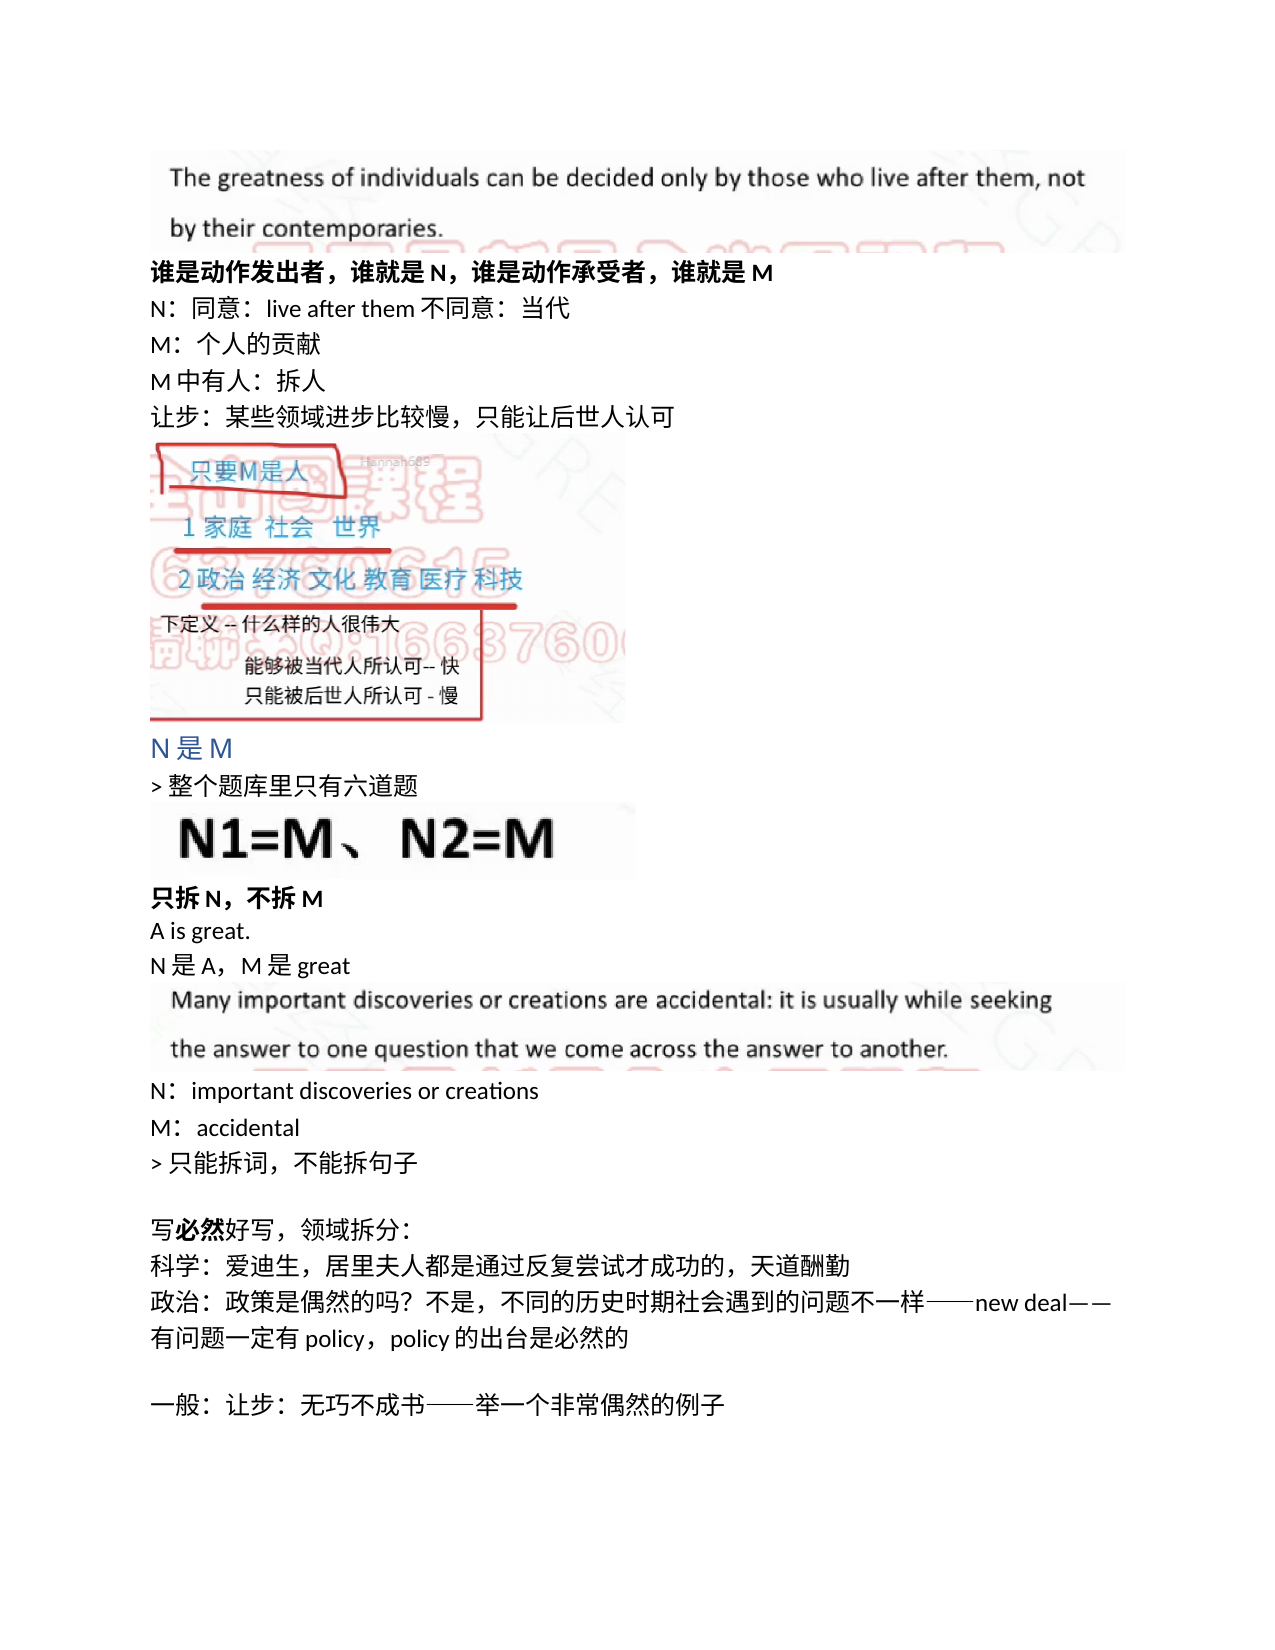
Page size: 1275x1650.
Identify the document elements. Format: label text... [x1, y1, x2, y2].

text > 整个题库里只有六道题 [150, 766, 1125, 802]
text N：important discoveries or creations [150, 1071, 1125, 1107]
subtitle N是M [150, 727, 1125, 766]
text 谁是动作发出者，谁就是N，谁是动作承受者，谁就是M [150, 253, 1125, 288]
text 一般：让步：无巧不成书——举一个非常偶然的例子 [150, 1386, 1125, 1422]
text 让步：某些领域进步比较慢，只能让后世人认可 [150, 397, 1125, 433]
text M：accidental [150, 1107, 1125, 1143]
picture [150, 982, 1125, 1071]
text M中有人：拆人 [150, 361, 1125, 397]
picture [150, 150, 1125, 253]
text 政治：政策是偶然的吗？不是，不同的历史时期社会遇到的问题不一样——new deal——有问题一定有policy，policy的出台是必然的 [150, 1283, 1125, 1355]
picture [150, 802, 636, 879]
text 写必然好写，领域拆分： [150, 1210, 1125, 1246]
text M：个人的贡献 [150, 325, 1125, 361]
text A is great. [150, 915, 1125, 946]
text 只拆N，不拆M [150, 879, 1125, 915]
text N：同意：live after them不同意：当代 [150, 288, 1125, 325]
text > 只能拆词，不能拆句子 [150, 1143, 1125, 1179]
text 科学：爱迪生，居里夫人都是通过反复尝试才成功的，天道酬勤 [150, 1246, 1125, 1283]
picture [150, 433, 626, 723]
text N是A，M是great [150, 946, 1125, 982]
